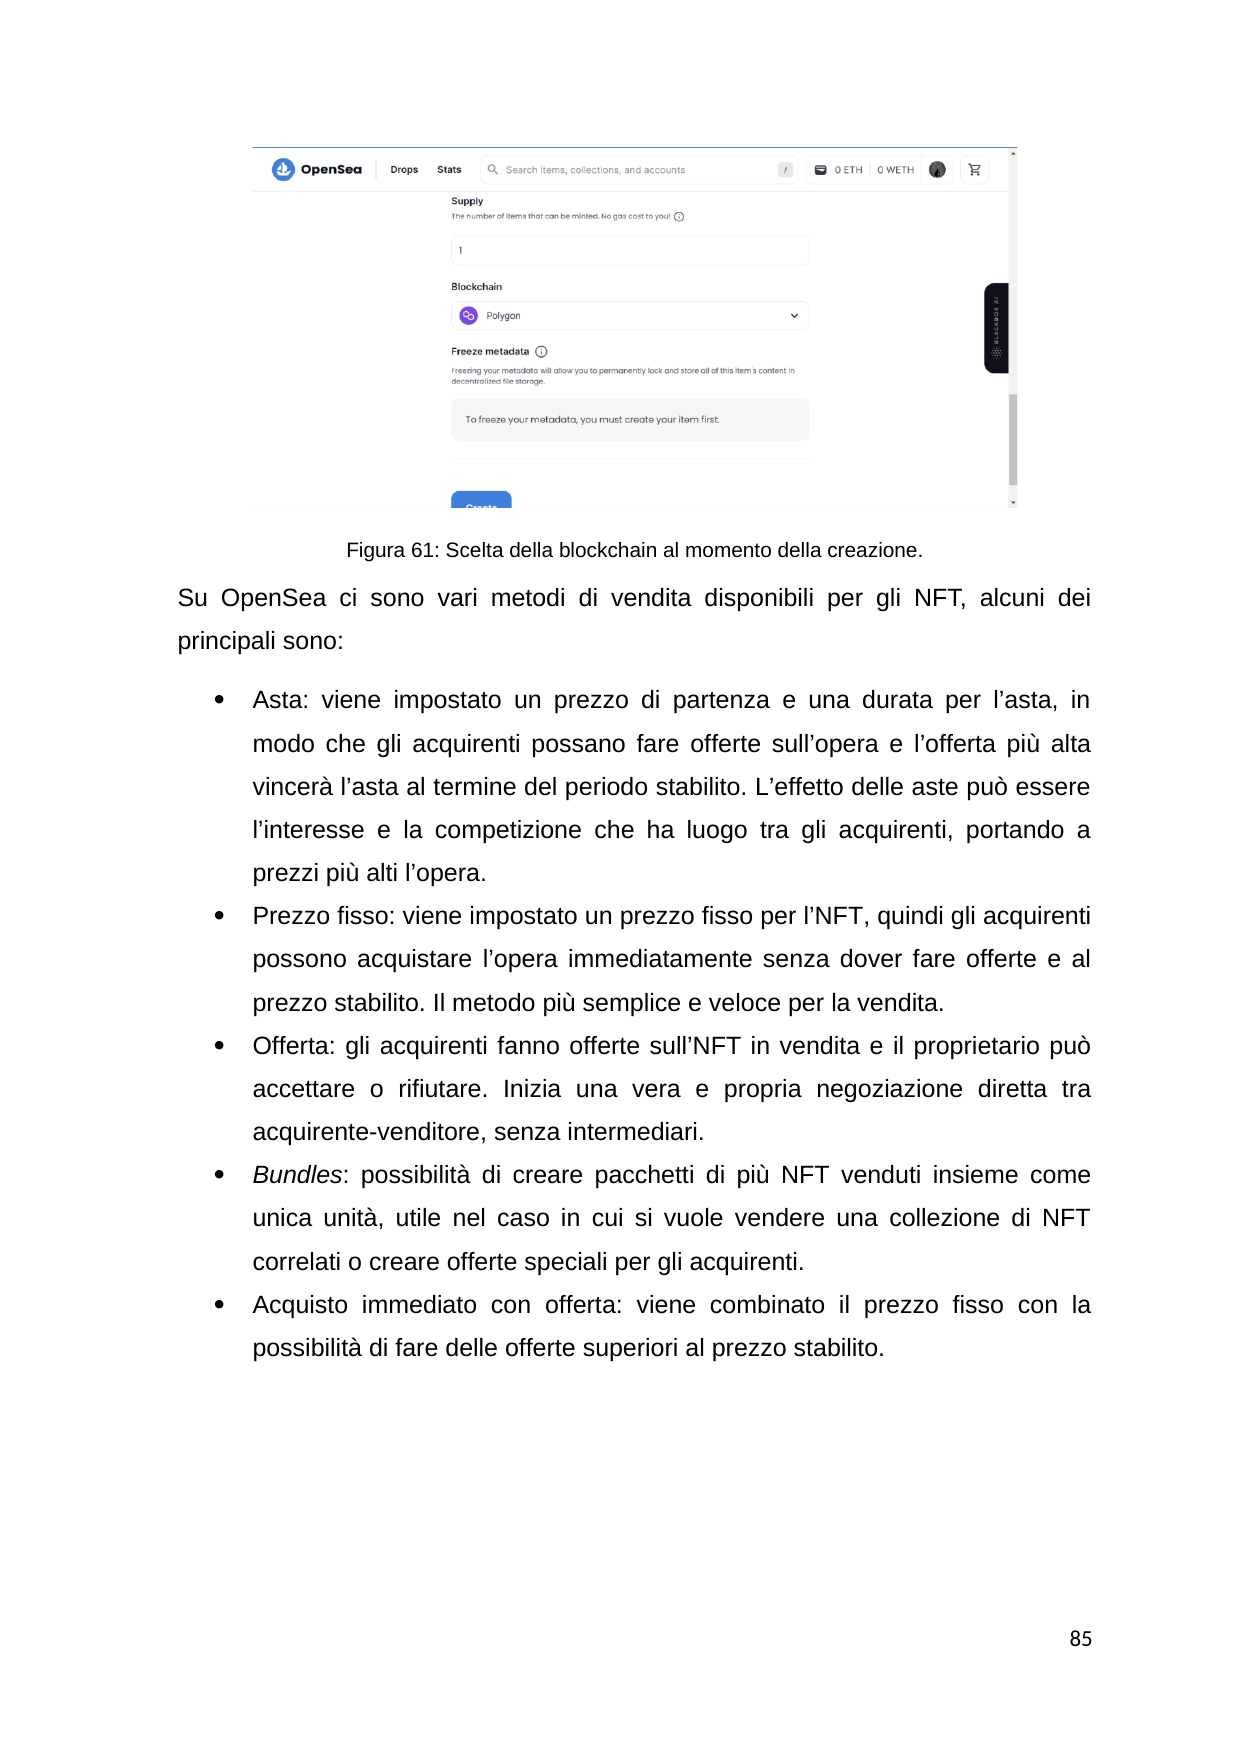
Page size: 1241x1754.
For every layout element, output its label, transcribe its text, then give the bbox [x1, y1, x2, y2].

list Acquisto immediato con offerta: viene combinato il prezzo fisso con la possibilità di fare delle offerte superiori al prezzo stabilito. [215, 1289, 1092, 1362]
list Bundles: possibilità di creare pacchetti di più NFT venduti insieme come unica unità, utile nel caso in cui si vuole vendere una collezione di NFT correlati o creare offerte speciali per gli acquirenti. [215, 1160, 1092, 1275]
list Asta: viene impostato un prezzo di partenza e una durata per l’asta, in modo che gli acquirenti possano fare offerte sull’opera e l’offerta più alta vincerà l’asta al termine del periodo stabilito. L’effetto delle aste può essere l’interesse e la competizione che ha luogo tra gli acquirenti, portando a prezzi più alti l’opera. [215, 685, 1092, 887]
picture [252, 147, 1018, 508]
list Offerta: gli acquirenti fanno offerte sull’NFT in vendita e il proprietario può accettare o rifiutare. Inizia una vera e propria negoziazione diretta tra acquirente-venditore, senza intermediari. [215, 1031, 1092, 1146]
list Prezzo fisso: viene impostato un prezzo fisso per l’NFT, quindi gli acquirenti possono acquistare l’opera immediatamente senza dover fare offerte e al prezzo stabilito. Il metodo più semplice e veloce per la vendita. [215, 901, 1092, 1016]
text Figura 61: Scelta della blockchain al momento della creazione. [177, 538, 1092, 562]
text Su OpenSea ci sono vari metodi di vendita disponibili per gli NFT, alcuni dei principali sono: [177, 582, 1092, 654]
